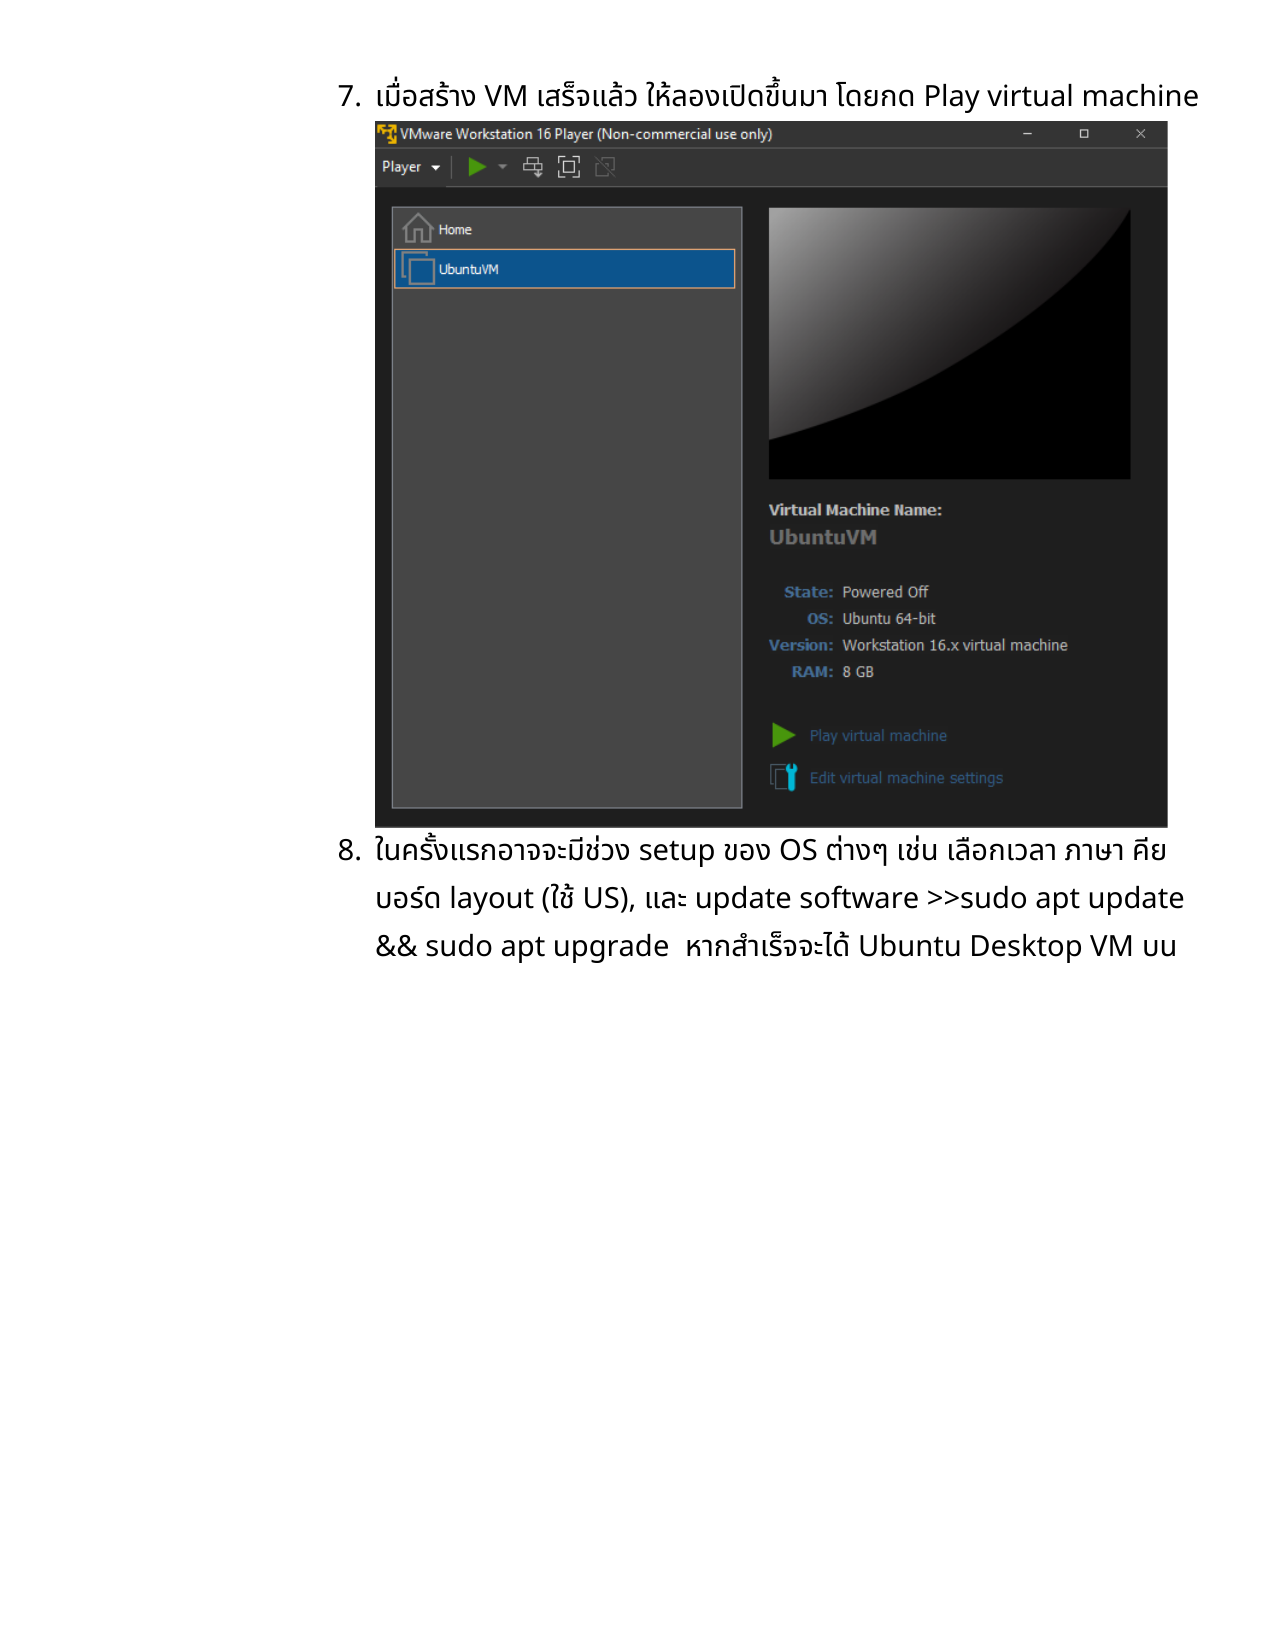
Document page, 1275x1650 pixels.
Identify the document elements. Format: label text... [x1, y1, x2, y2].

picture [375, 121, 1168, 828]
list ในครั้งแรกอาจจะมีช่วง setup ของ OS ต่างๆ เช่น เลือกเวลา ภาษา คียบอร์ด layout (ใช้ US), และ update software >>sudo apt update && sudo apt upgrade หากสำเร็จจะได้ Ubuntu Desktop VM บนเครื่อง [337, 829, 1200, 969]
